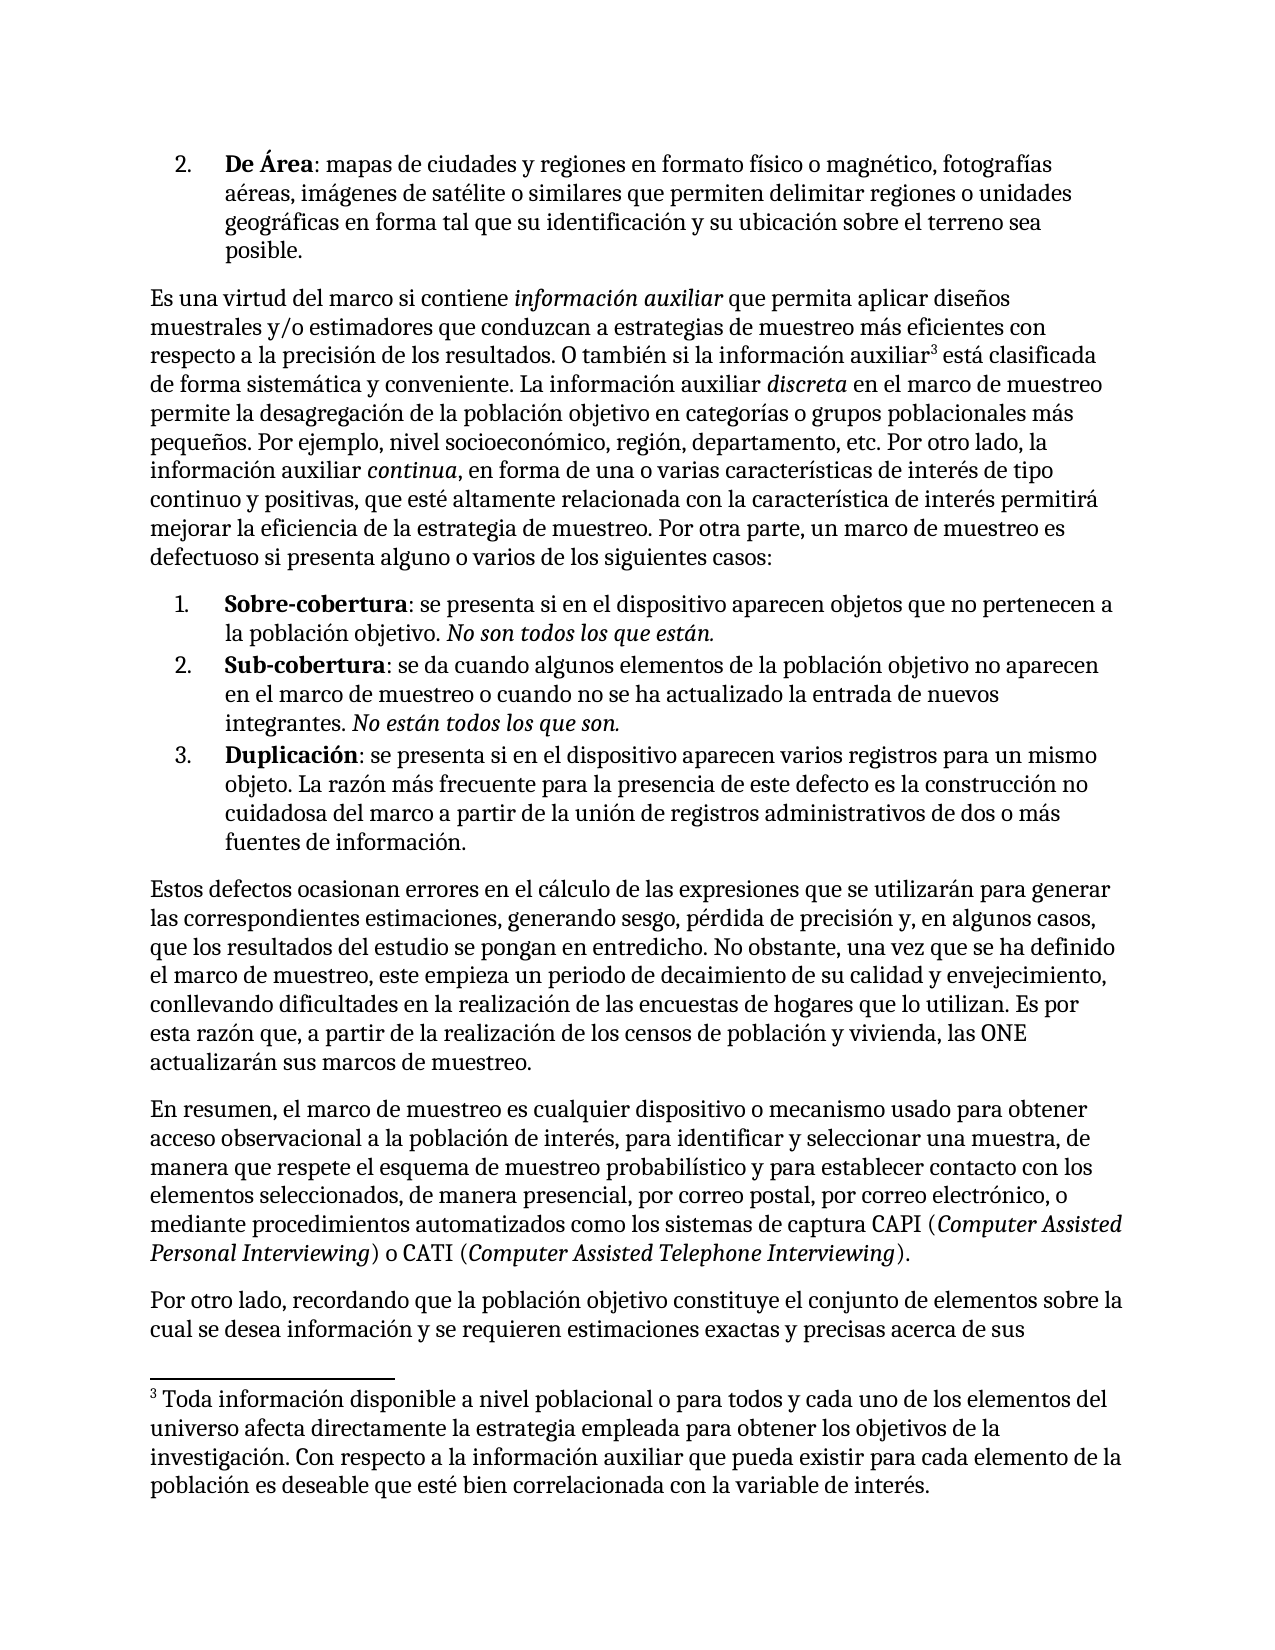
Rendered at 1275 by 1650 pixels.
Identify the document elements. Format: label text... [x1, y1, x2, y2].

list Duplicación: se presenta si en el dispositivo aparecen varios registros para un mismo objeto. La razón más frecuente para la presencia de este defecto es la construcción no cuidadosa del marco a partir de la unión de registros administrativos de dos o más fuentes de información. [175, 741, 1125, 856]
text Es una virtud del marco si contiene información auxiliar que permita aplicar diseños muestrales y/o estimadores que conduzcan a estrategias de muestreo más eficientes con respecto a la precisión de los resultados. O también si la información auxiliar está clasificada de forma sistemática y conveniente. La información auxiliar discreta en el marco de muestreo permite la desagregación de la población objetivo en categorías o grupos poblacionales más pequeños. Por ejemplo, nivel socioeconómico, región, departamento, etc. Por otro lado, la información auxiliar continua, en forma de una o varias características de interés de tipo continuo y positivas, que esté altamente relacionada con la característica de interés permitirá mejorar la eficiencia de la estrategia de muestreo. Por otra parte, un marco de muestreo es defectuoso si presenta alguno o varios de los siguientes casos: [150, 284, 1125, 571]
text Estos defectos ocasionan errores en el cálculo de las expresiones que se utilizarán para generar las correspondientes estimaciones, generando sesgo, pérdida de precisión y, en algunos casos, que los resultados del estudio se pongan en entredicho. No obstante, una vez que se ha definido el marco de muestreo, este empieza un periodo de decaimiento de su calidad y envejecimiento, conllevando dificultades en la realización de las encuestas de hogares que lo utilizan. Es por esta razón que, a partir de la realización de los censos de población y vivienda, las ONE actualizarán sus marcos de muestreo. [150, 875, 1125, 1076]
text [150, 1286, 1125, 1344]
list De Área: mapas de ciudades y regiones en formato físico o magnético, fotografías aéreas, imágenes de satélite o similares que permiten delimitar regiones o unidades geográficas en forma tal que su identificación y su ubicación sobre el terreno sea posible. [175, 150, 1125, 265]
text En resumen, el marco de muestreo es cualquier dispositivo o mecanismo usado para obtener acceso observacional a la población de interés, para identificar y seleccionar una muestra, de manera que respete el esquema de muestreo probabilístico y para establecer contacto con los elementos seleccionados, de manera presencial, por correo postal, por correo electrónico, o mediante procedimientos automatizados como los sistemas de captura CAPI (Computer Assisted Personal Interviewing) o CATI (Computer Assisted Telephone Interviewing). [150, 1095, 1125, 1267]
list Sobre-cobertura: se presenta si en el dispositivo aparecen objetos que no pertenecen a la población objetivo. No son todos los que están. [175, 590, 1125, 647]
list Sub-cobertura: se da cuando algunos elementos de la población objetivo no aparecen en el marco de muestreo o cuando no se ha actualizado la entrada de nuevos integrantes. No están todos los que son. [175, 651, 1125, 737]
